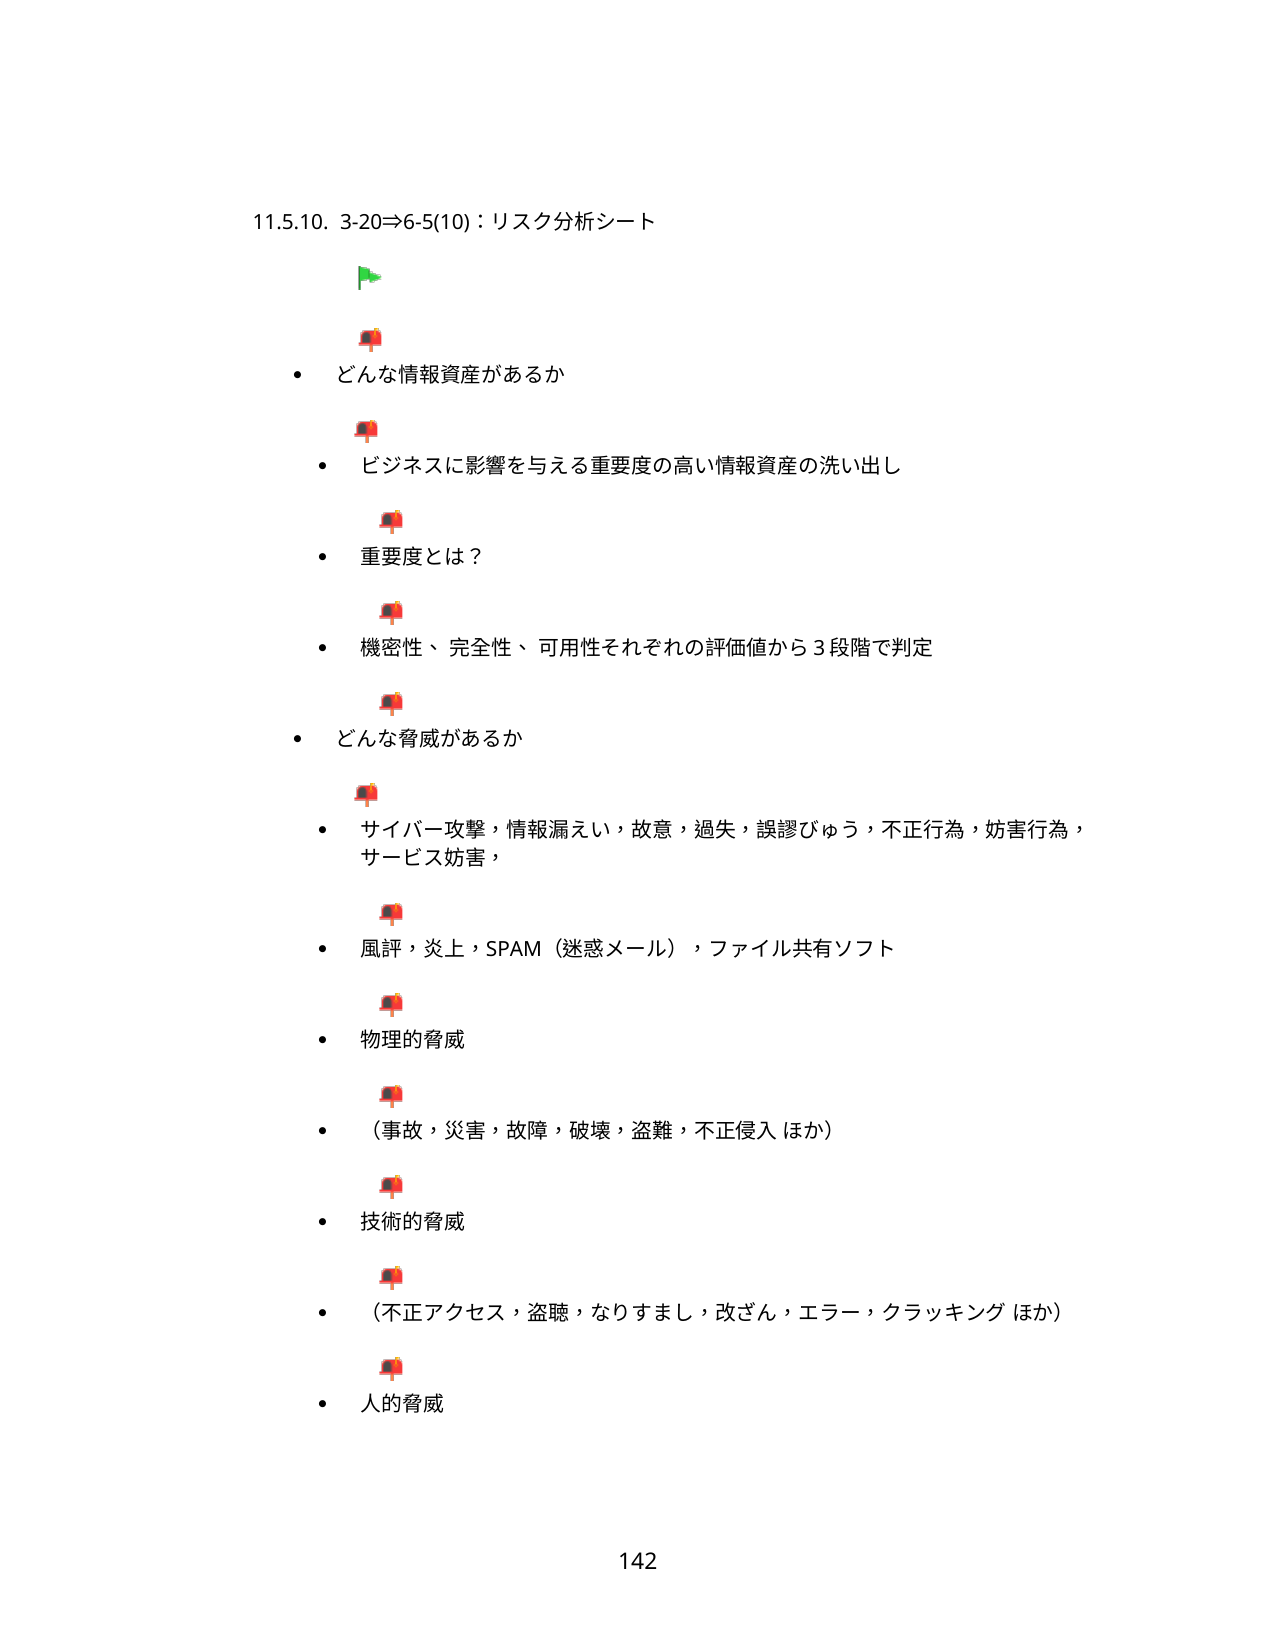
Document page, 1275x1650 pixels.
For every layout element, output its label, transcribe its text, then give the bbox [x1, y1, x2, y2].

list どんな脅威があるか [294, 724, 1098, 752]
list 物理的脅威 [319, 1025, 1098, 1054]
picture [379, 1175, 403, 1199]
list 技術的脅威 [319, 1207, 1098, 1236]
picture [379, 510, 403, 534]
list （不正アクセス，盗聴，なりすまし，改ざん，エラー，クラッキング ほか） [319, 1298, 1098, 1326]
picture [358, 328, 382, 352]
list 重要度とは？ [319, 542, 1098, 571]
picture [379, 1085, 403, 1108]
list どんな情報資産があるか [294, 360, 1098, 389]
list 人的脅威 [319, 1389, 1098, 1417]
picture [379, 993, 403, 1017]
picture [379, 1357, 403, 1381]
list 3-20⇒6-5(10)：リスク分析シート [252, 207, 1098, 235]
picture [354, 420, 378, 443]
picture [379, 692, 403, 716]
list （事故，災害，故障，破壊，盗難，不正侵入 ほか） [319, 1116, 1098, 1144]
picture [358, 266, 382, 290]
picture [379, 601, 403, 625]
picture [379, 903, 403, 926]
picture [379, 1266, 403, 1290]
list 風評，炎上，SPAM（迷惑メール），ファイル共有ソフト [319, 934, 1098, 963]
picture [354, 783, 378, 807]
list ビジネスに影響を与える重要度の高い情報資産の洗い出し [319, 451, 1098, 479]
list サイバー攻撃，情報漏えい，故意，過失，誤謬びゅう，不正行為，妨害行為，サービス妨害， [319, 815, 1098, 872]
list 機密性、 完全性、 可用性それぞれの評価値から3段階で判定 [319, 633, 1098, 661]
